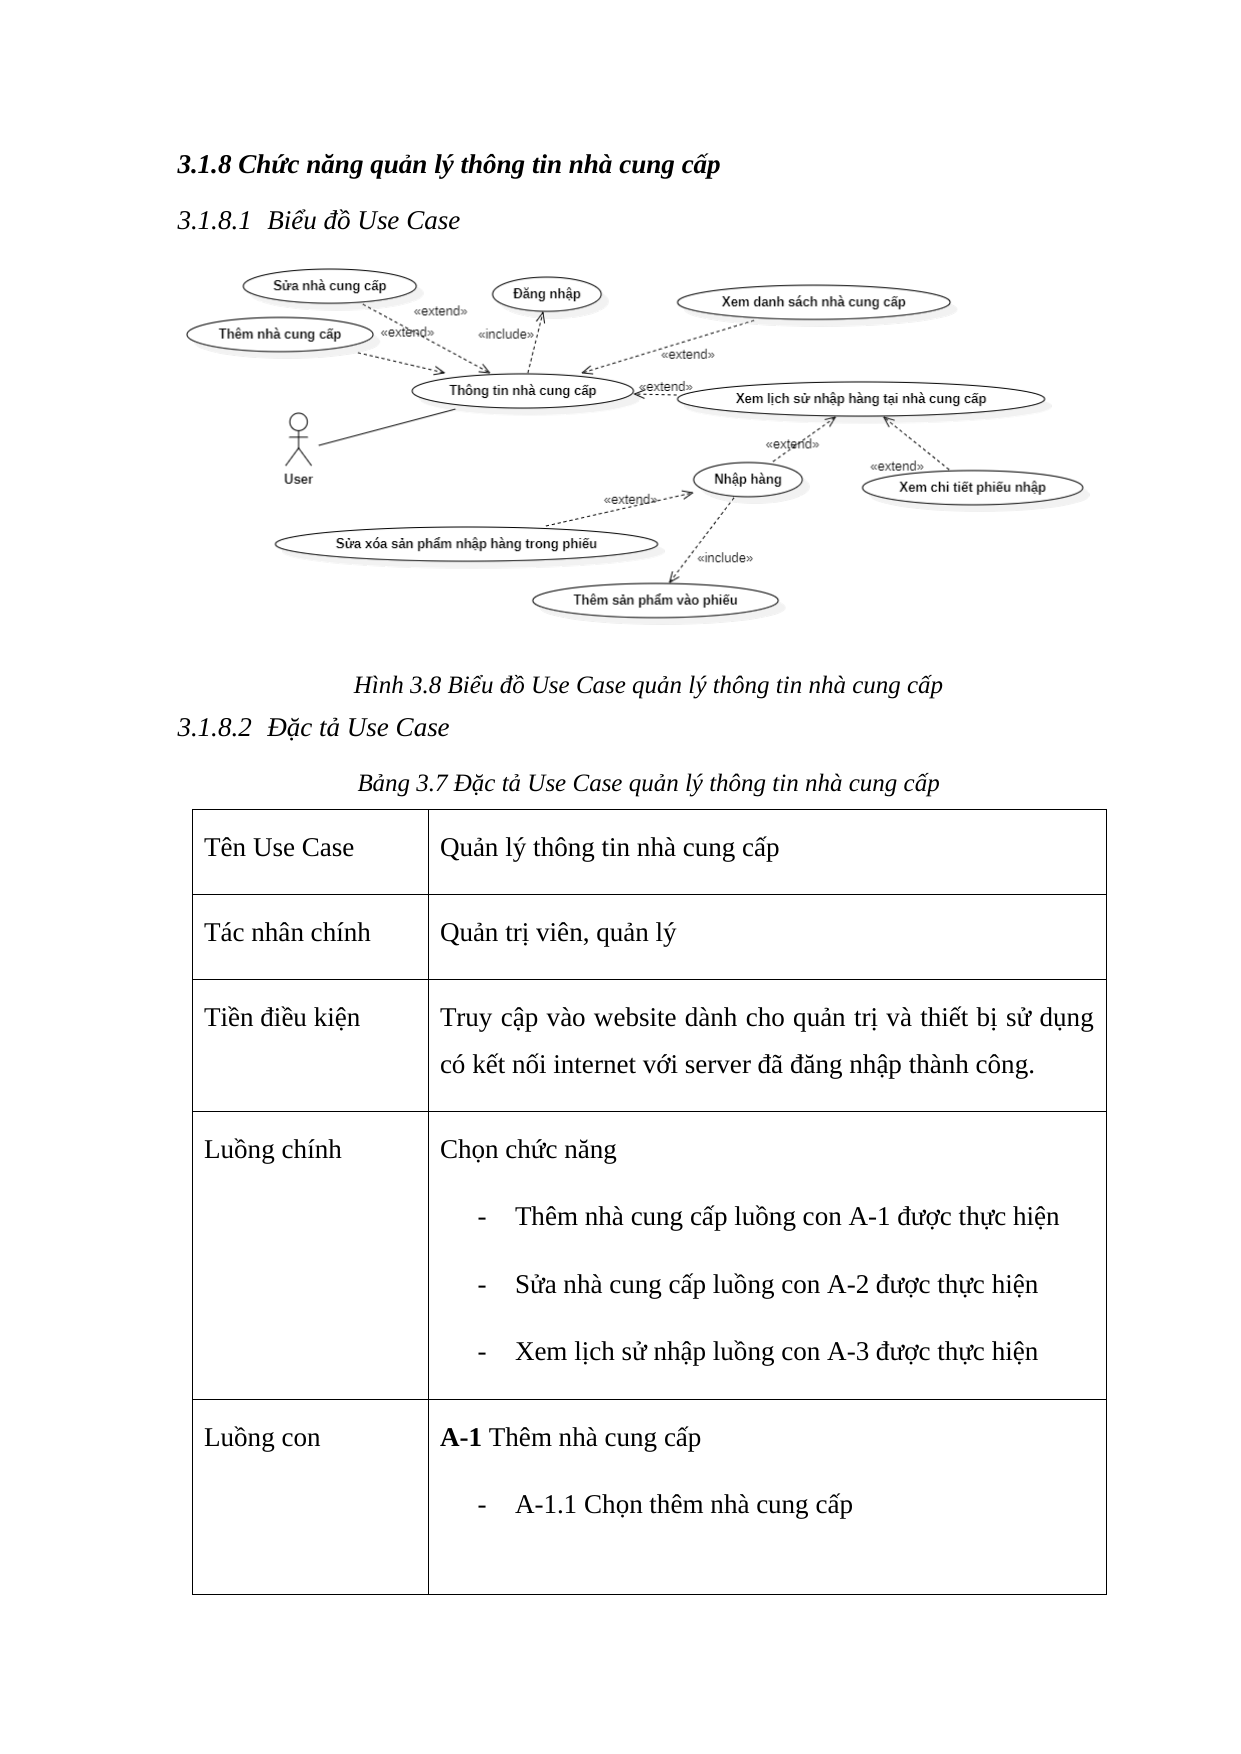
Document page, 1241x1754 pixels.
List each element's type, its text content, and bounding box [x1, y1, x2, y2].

subtitle Biểu đồ Use Case [177, 204, 1122, 235]
picture [177, 260, 1123, 658]
table_header Tên Use Case [193, 810, 428, 894]
table_cell Luồng chính [193, 1112, 428, 1399]
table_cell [429, 1400, 1106, 1593]
table_cell Quản trị viên, quản lý [429, 895, 1106, 979]
table_header Quản lý thông tin nhà cung cấp [429, 810, 1106, 894]
table_cell Chọn chức năng Thêm nhà cung cấp luồng con A-1 được thực hiện Sửa nhà cung cấp luồng con A-2 được thực hiện Xem lịch sử nhập luồng con A-3 được thực hiện [429, 1112, 1106, 1399]
table_cell Truy cập vào website dành cho quản trị và thiết bị sử dụng có kết nối internet với server đã đăng nhập thành công. [429, 980, 1106, 1111]
subtitle Chức năng quản lý thông tin nhà cung cấp [177, 148, 1122, 179]
table_cell Tiền điều kiện [193, 980, 428, 1111]
text Bảng .7 Đặc tả Use Case quản lý thông tin nhà cung cấp [177, 768, 1122, 796]
table_cell Tác nhân chính [193, 895, 428, 979]
subtitle Đặc tả Use Case [177, 711, 1122, 743]
table_cell Luồng con [193, 1400, 428, 1593]
text Hình . Biểu đồ Use Case quản lý thông tin nhà cung cấp [177, 670, 1122, 699]
